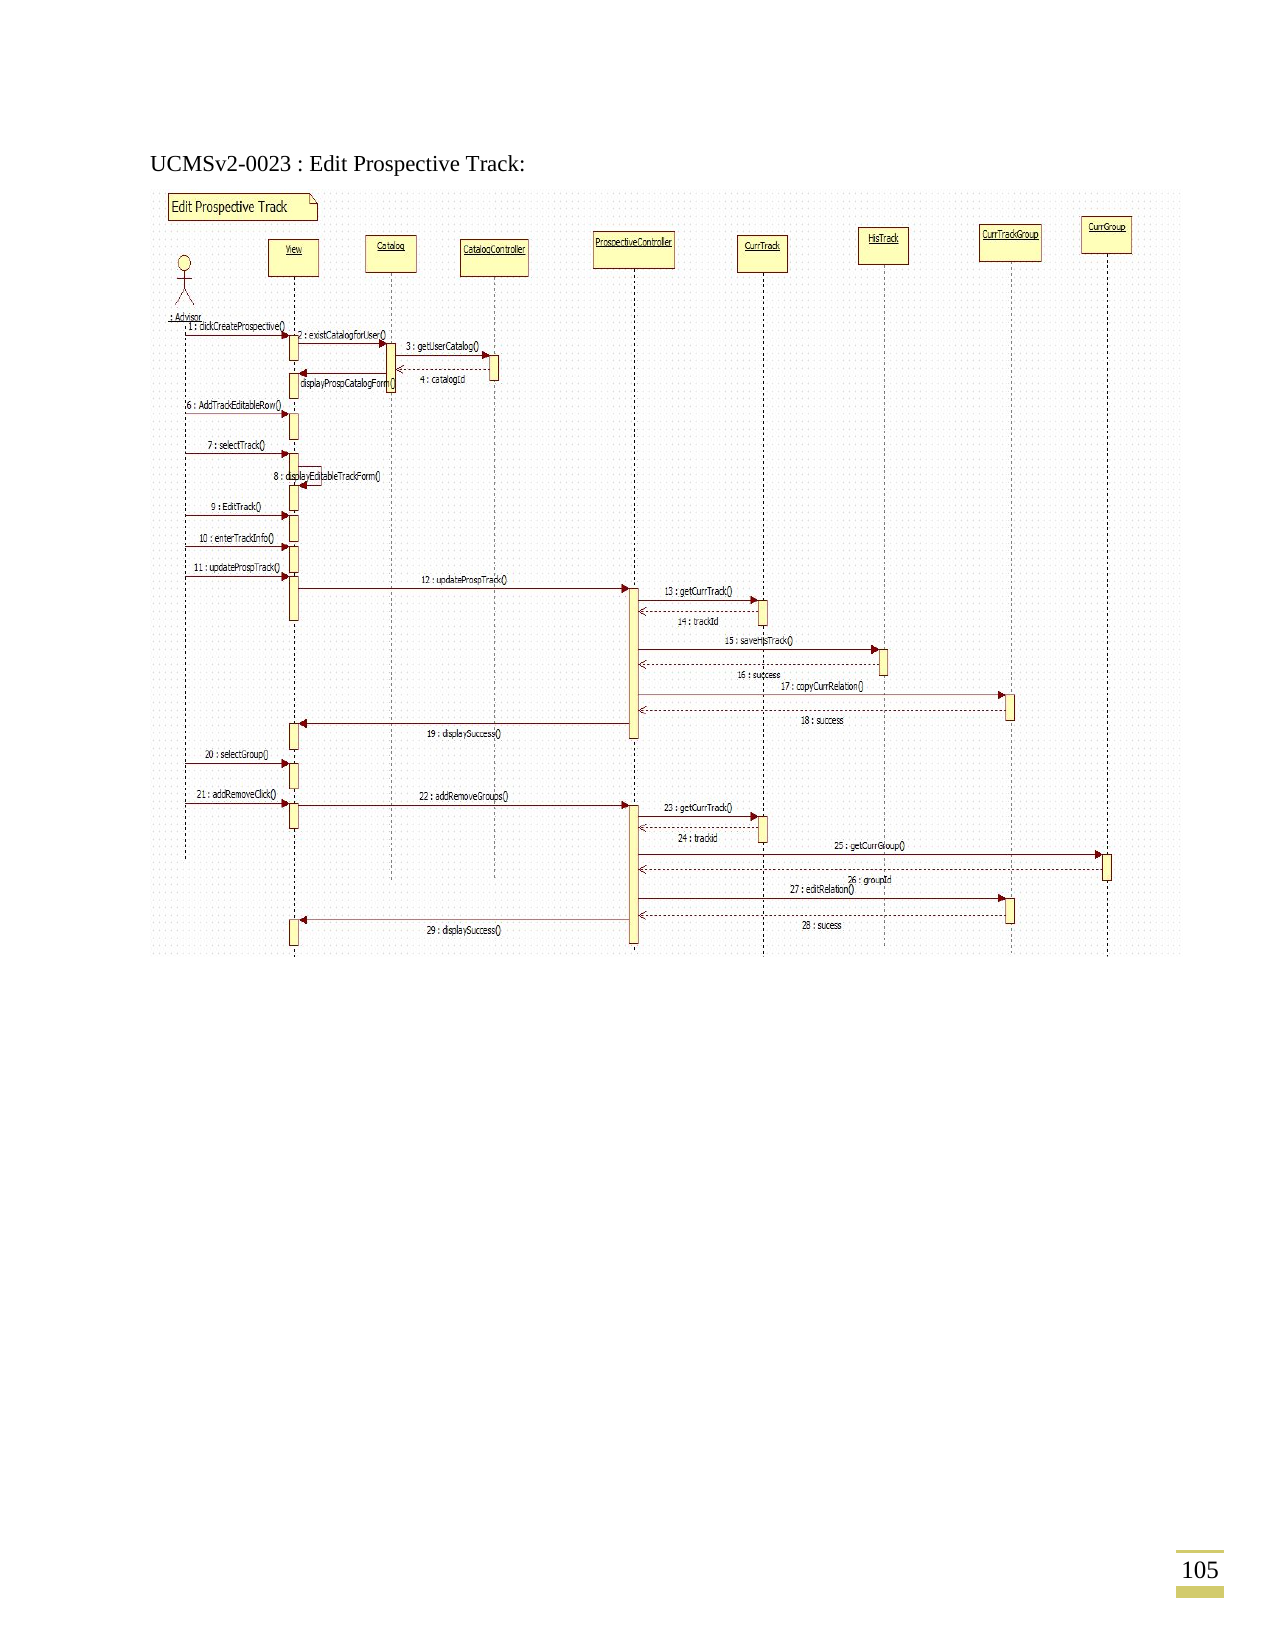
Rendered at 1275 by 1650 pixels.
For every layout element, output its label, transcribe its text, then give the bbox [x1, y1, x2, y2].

text UCMSv2-0023 : Edit Prospective Track: [150, 150, 1125, 176]
picture [150, 189, 1185, 957]
